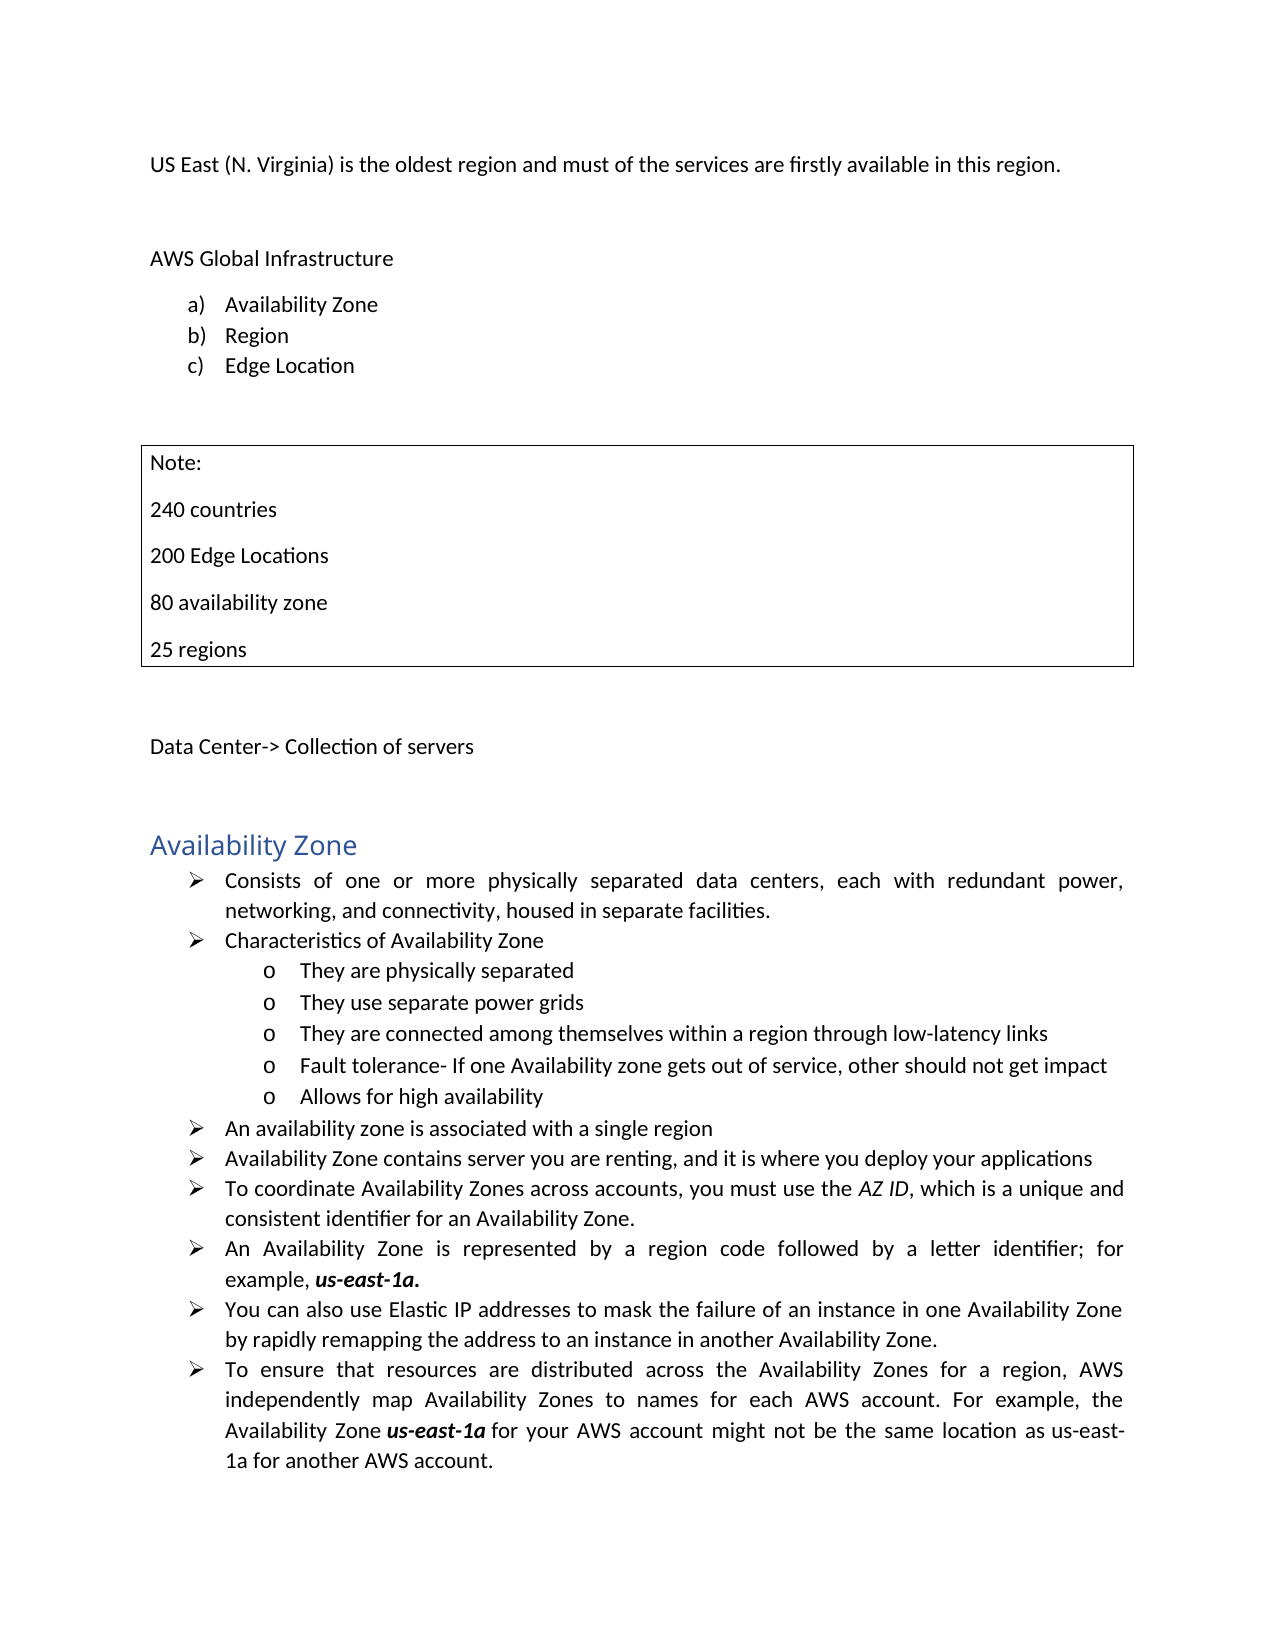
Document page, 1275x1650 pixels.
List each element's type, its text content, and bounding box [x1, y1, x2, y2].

list They use separate power grids [262, 988, 1125, 1017]
list Region [187, 321, 1125, 349]
list An Availability Zone is represented by a region code followed by a letter identifier; for example, us-east-1a. [187, 1234, 1125, 1293]
list To coordinate Availability Zones across accounts, you must use the AZ ID, which is a unique and consistent identifier for an Availability Zone. [187, 1174, 1125, 1232]
text 25 regions [142, 632, 1133, 666]
list An availability zone is associated with a single region [187, 1114, 1125, 1142]
list You can also use Elastic IP addresses to mask the failure of an instance in one Availability Zone by rapidly remapping the address to an instance in another Availability Zone. [187, 1295, 1125, 1353]
text Data Center-> Collection of servers [150, 732, 1125, 760]
list Fault tolerance- If one Availability zone gets out of service, other should not get impact [262, 1051, 1125, 1080]
text 80 availability zone [142, 585, 1133, 617]
list Characteristics of Availability Zone [187, 926, 1125, 954]
list They are physically separated [262, 956, 1125, 986]
list Availability Zone contains server you are renting, and it is where you deploy your applications [187, 1144, 1125, 1172]
text US East (N. Virginia) is the oldest region and must of the services are firstly available in this region. [150, 150, 1125, 178]
list Edge Location [187, 351, 1125, 379]
subtitle Availability Zone [150, 826, 1125, 863]
text 200 Edge Locations [142, 538, 1133, 570]
list They are connected among themselves within a region through low-latency links [262, 1019, 1125, 1048]
list Allows for high availability [262, 1082, 1125, 1111]
list Availability Zone [187, 291, 1125, 319]
text AWS Global Infrastructure [150, 244, 1125, 272]
list Consists of one or more physically separated data centers, each with redundant power, networking, and connectivity, housed in separate facilities. [187, 866, 1125, 924]
text 240 countries [142, 492, 1133, 523]
text Note: [142, 446, 1133, 476]
list To ensure that resources are distributed across the Availability Zones for a region, AWS independently map Availability Zones to names for each AWS account. For example, the Availability Zone us-east-1a for your AWS account might not be the same location as us-east-1a for another AWS account. [187, 1355, 1125, 1474]
